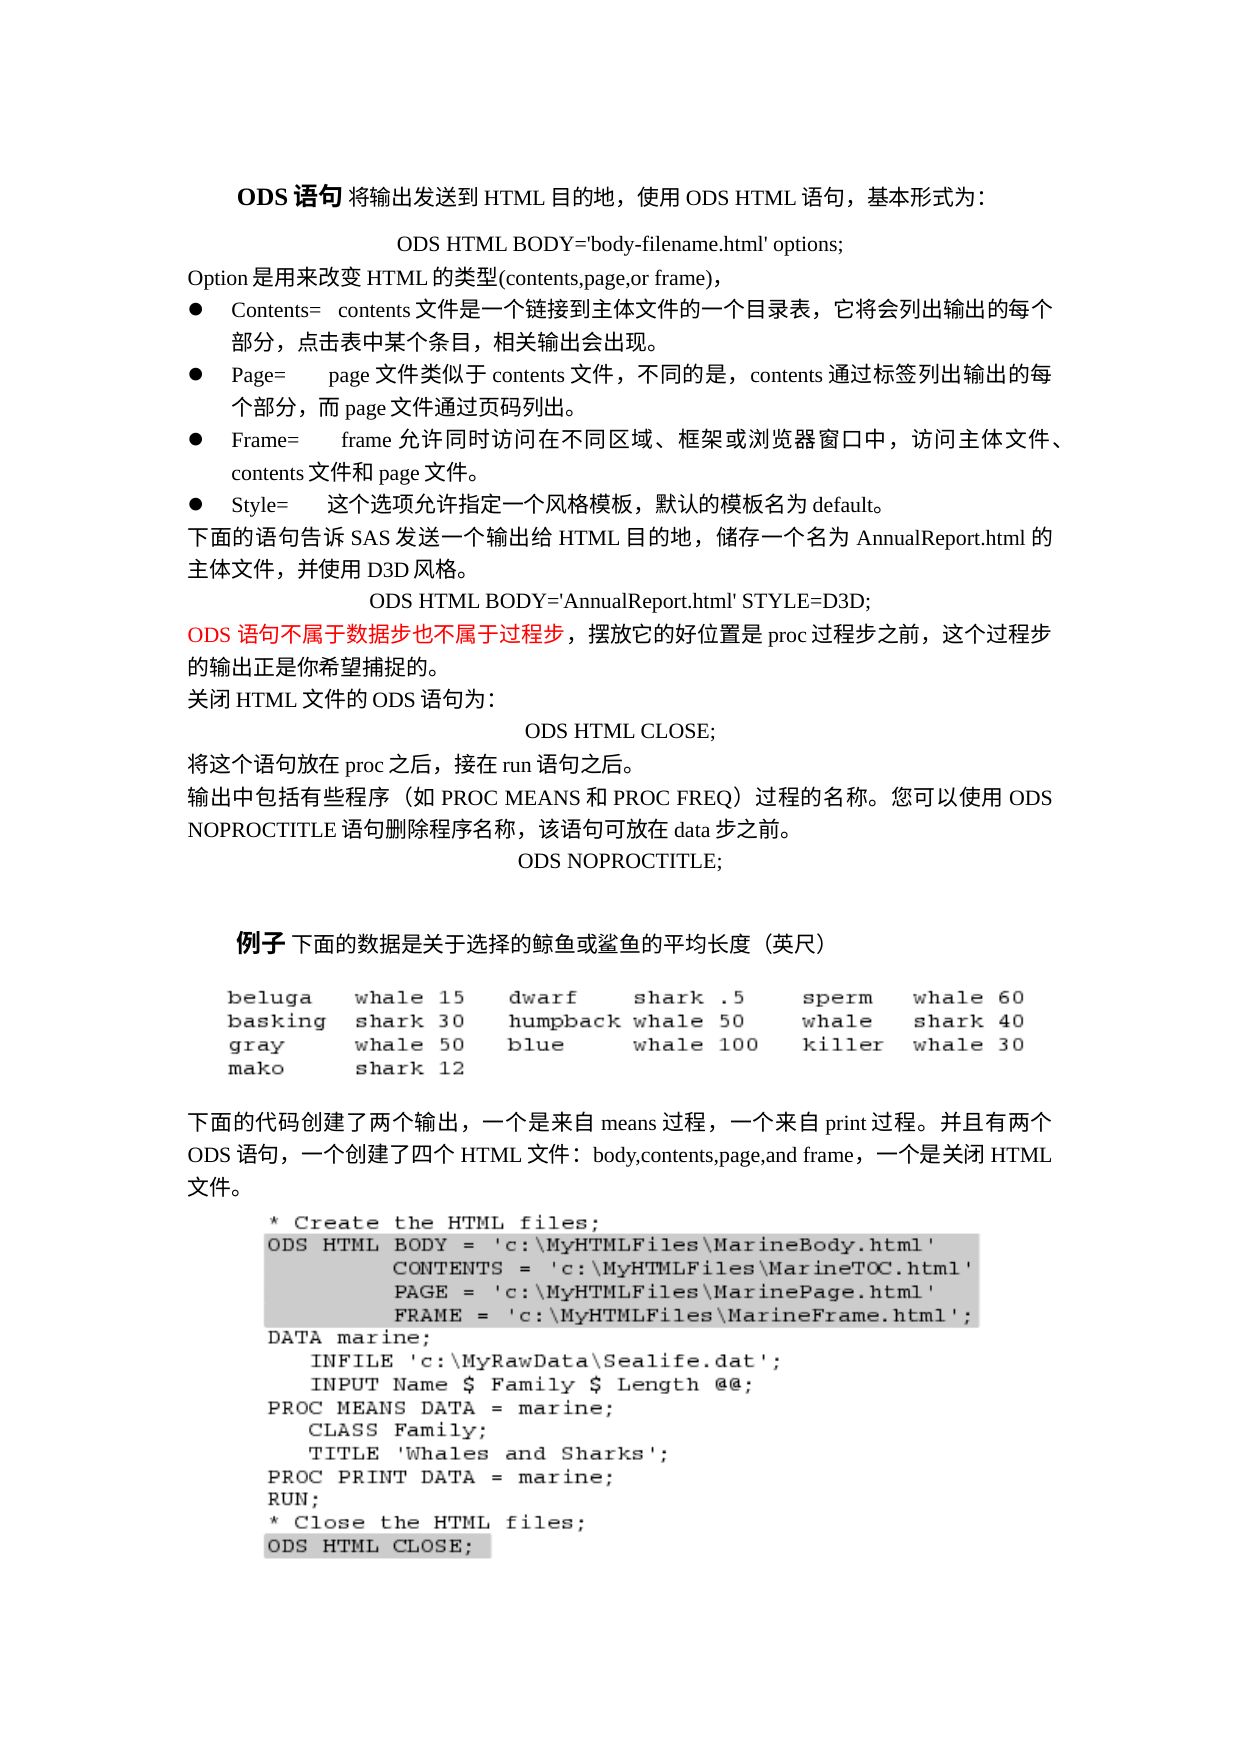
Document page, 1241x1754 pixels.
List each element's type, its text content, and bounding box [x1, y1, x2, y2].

text 输出中包括有些程序（如PROC means和PROC FREQ）过程的名称。您可以使用ODS NOPROCTITLE语句删除程序名称，该语句可放在data步之前。 [187, 779, 1053, 844]
text 将这个语句放在proc之后，接在 run语句之后。 [187, 747, 1053, 779]
list Contents= contents文件是一个链接到主体文件的一个目录表，它将会列出输出的每个部分，点击表中某个条目，相关输出会出现。 [187, 292, 1053, 357]
text 例子 下面的数据是关于选择的鲸鱼或鲨鱼的平均长度（英尺） [187, 909, 1053, 974]
text ODS NOPROCTITLE; [187, 844, 1053, 877]
text 关闭HTML文件的ODS语句为： [187, 682, 1053, 714]
text ODS HTML BODY='AnnualReport.html' STYLE=D3D; [187, 584, 1053, 617]
text ODS语句 将输出发送到HTML目的地，使用ODS HTML语句，基本形式为： [187, 162, 1053, 227]
text Option是用来改变HTML的类型(contents,page,or frame)， [187, 259, 1053, 292]
list Frame= frame允许同时访问在不同区域、框架或浏览器窗口中，访问主体文件、contents文件和page文件。 [187, 422, 1053, 487]
text 下面的代码创建了两个输出，一个是来自means过程，一个来自print过程。并且有两个ODS语句，一个创建了四个HTML文件：body,contents,page,and frame，一个是关闭HTML文件。 [187, 1104, 1053, 1202]
list Style= 这个选项允许指定一个风格模板，默认的模板名为default。 [187, 487, 1053, 519]
text ODS HTML BODY='body-filename.html' options; [187, 227, 1053, 259]
picture [210, 974, 1031, 1084]
text ODS 语句不属于数据步也不属于过程步，摆放它的好位置是proc过程步之前，这个过程步的输出正是你希望捕捉的。 [187, 617, 1053, 682]
text ODS HTML CLOSE; [187, 714, 1053, 747]
text 下面的语句告诉SAS发送一个输出给HTML目的地，储存一个名为AnnualReport.html的主体文件，并使用D3D风格。 [187, 519, 1053, 584]
list Page= page文件类似于contents文件，不同的是，contents通过标签列出输出的每个部分，而page文件通过页码列出。 [187, 357, 1053, 422]
picture [247, 1202, 993, 1565]
